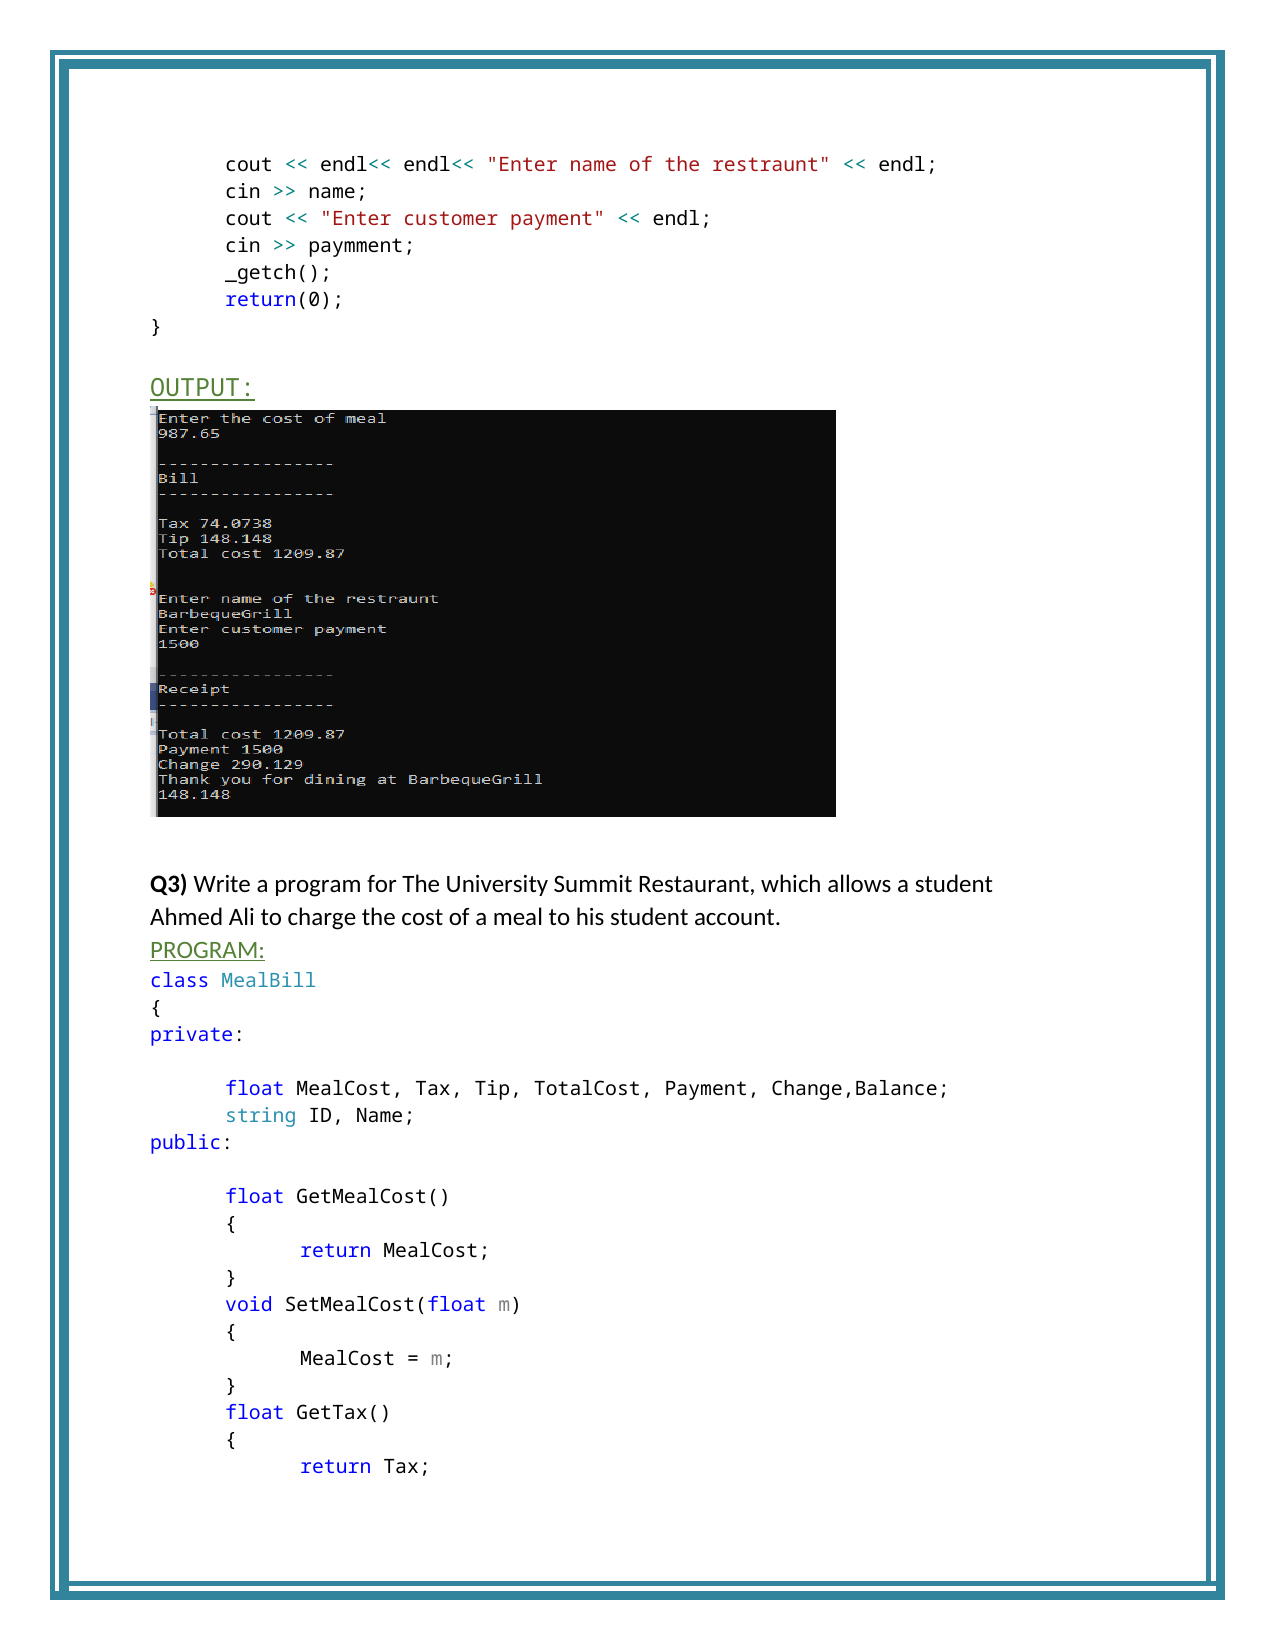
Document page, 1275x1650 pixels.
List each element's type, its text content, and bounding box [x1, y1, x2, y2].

text { [150, 1425, 1125, 1452]
text float MealCost, Tax, Tip, TotalCost, Payment, Change,Balance; [150, 1074, 1125, 1102]
text float GetMealCost() [150, 1182, 1125, 1209]
text } [150, 1371, 1125, 1398]
text private: [150, 1021, 1125, 1048]
text return MealCost; [150, 1236, 1125, 1263]
text cin >> name; [150, 177, 1125, 204]
text } [150, 312, 1125, 339]
text return Tax; [150, 1452, 1125, 1479]
text Q3) Write a program for The University Summit Restaurant, which allows a student [150, 868, 1125, 898]
text { [150, 1317, 1125, 1344]
text cout << "Enter customer payment" << endl; [150, 204, 1125, 231]
text MealCost = m; [150, 1344, 1125, 1371]
picture [150, 406, 836, 817]
text { [150, 994, 1125, 1021]
text OUTPUT: [150, 370, 1125, 404]
text string ID, Name; [150, 1102, 1125, 1128]
text float GetTax() [150, 1398, 1125, 1425]
text PROGRAM: [150, 934, 1125, 964]
text _getch(); [150, 258, 1125, 285]
text { [150, 1209, 1125, 1236]
text public: [150, 1128, 1125, 1156]
text void SetMealCost(float m) [150, 1290, 1125, 1317]
text return(0); [150, 285, 1125, 312]
text class MealBill [150, 967, 1125, 994]
text cout << endl<< endl<< "Enter name of the restraunt" << endl; [150, 150, 1125, 177]
text cin >> paymment; [150, 231, 1125, 258]
text Ahmed Ali to charge the cost of a meal to his student account. [150, 901, 1125, 931]
text } [150, 1263, 1125, 1290]
